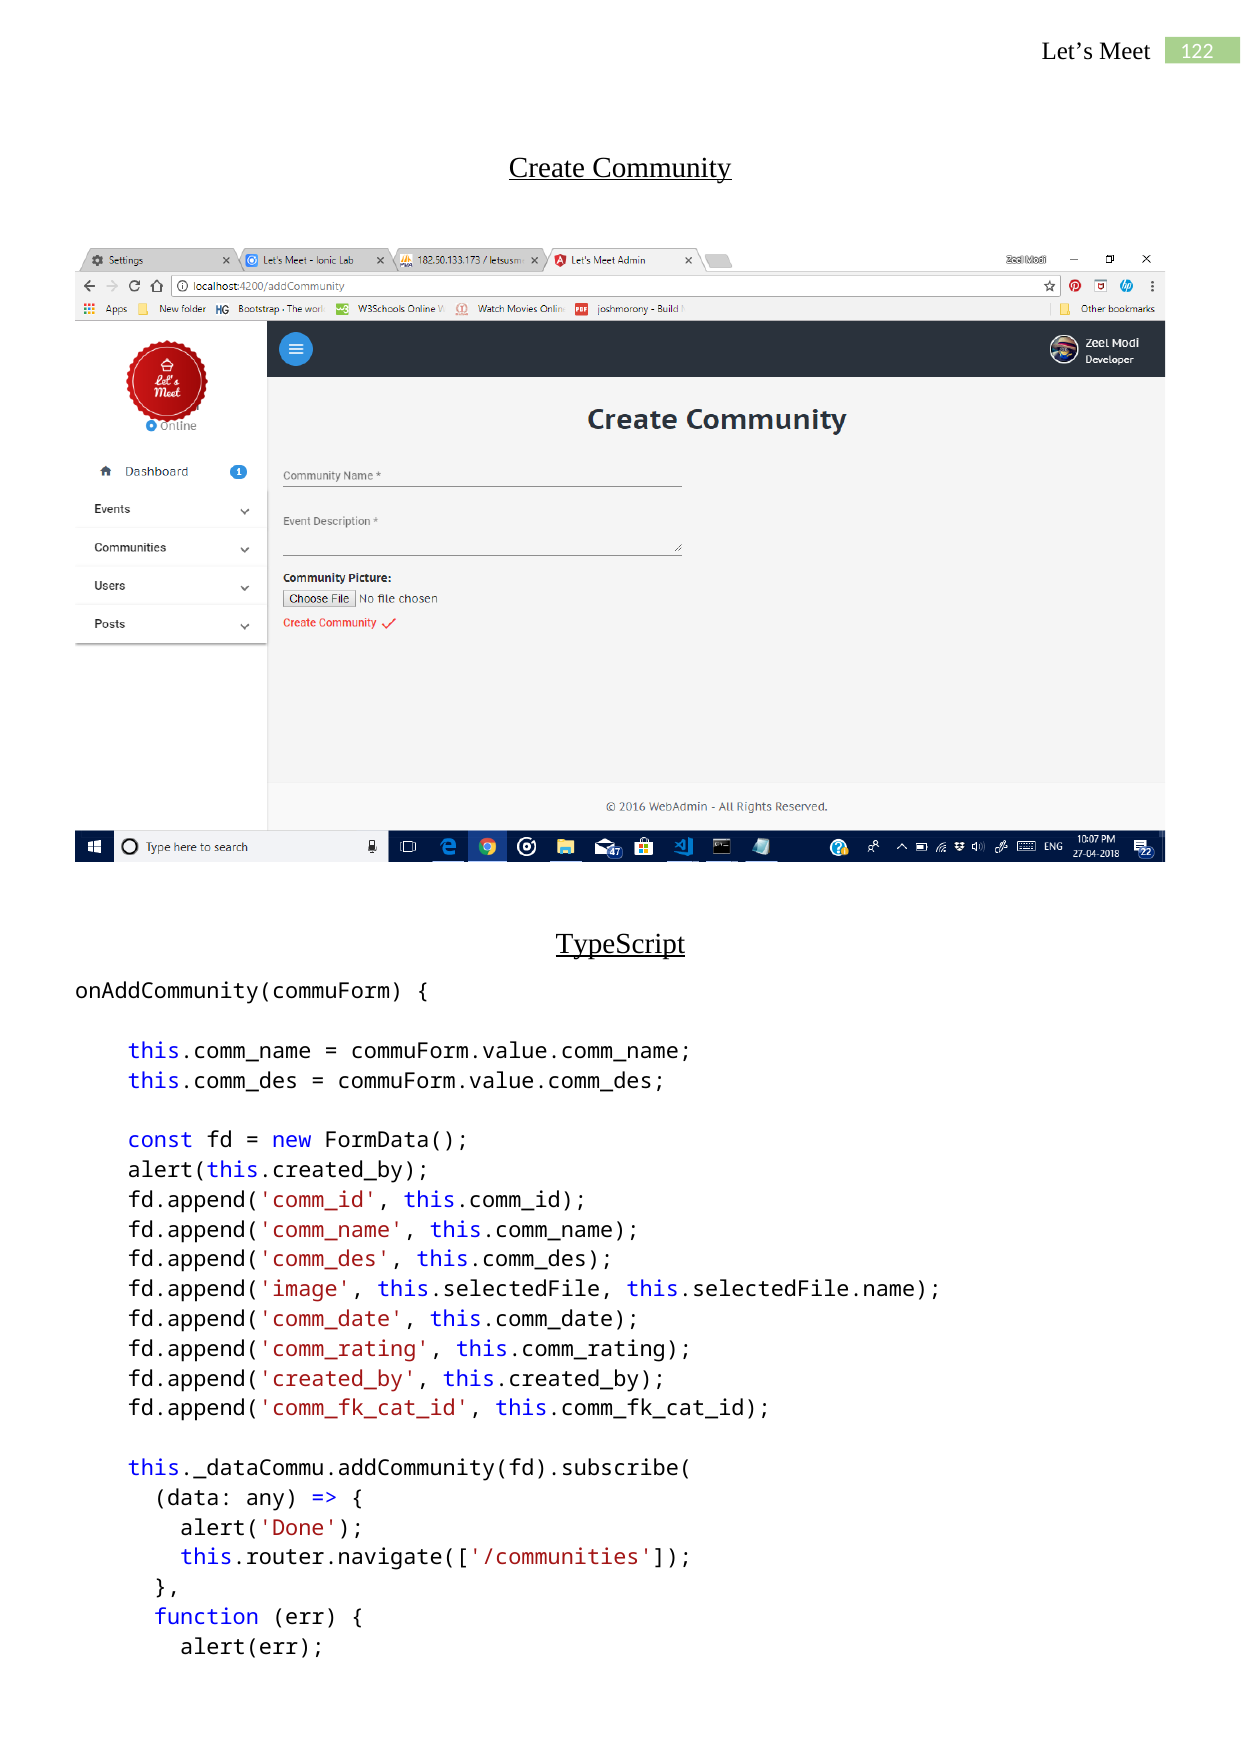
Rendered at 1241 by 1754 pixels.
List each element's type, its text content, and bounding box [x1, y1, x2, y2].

text fd.append('comm_fk_cat_id', this.comm_fk_cat_id); [75, 1392, 1165, 1422]
text (data: any) => { [75, 1482, 1165, 1512]
picture [75, 248, 1166, 862]
text this.router.navigate(['/communities']); [75, 1541, 1165, 1571]
text fd.append('comm_id', this.comm_id); [75, 1184, 1165, 1214]
text TypeScript [75, 926, 1165, 959]
text alert(this.created_by); [75, 1154, 1165, 1184]
text this._dataCommu.addCommunity(fd).subscribe( [75, 1452, 1165, 1482]
text const fd = new FormData(); [75, 1124, 1165, 1154]
text fd.append('image', this.selectedFile, this.selectedFile.name); [75, 1273, 1165, 1303]
text onAddCommunity(commuForm) { [75, 975, 1165, 1005]
text this.comm_des = commuForm.value.comm_des; [75, 1065, 1165, 1094]
text fd.append('created_by', this.created_by); [75, 1363, 1165, 1392]
text fd.append('comm_des', this.comm_des); [75, 1243, 1165, 1273]
text Create Community [75, 150, 1165, 183]
text }, [75, 1571, 1165, 1601]
text fd.append('comm_name', this.comm_name); [75, 1214, 1165, 1243]
text alert(err); [75, 1631, 1165, 1661]
text function (err) { [75, 1601, 1165, 1631]
text fd.append('comm_date', this.comm_date); [75, 1303, 1165, 1333]
text fd.append('comm_rating', this.comm_rating); [75, 1333, 1165, 1363]
text alert('Done'); [75, 1512, 1165, 1541]
text this.comm_name = commuForm.value.comm_name; [75, 1035, 1165, 1065]
